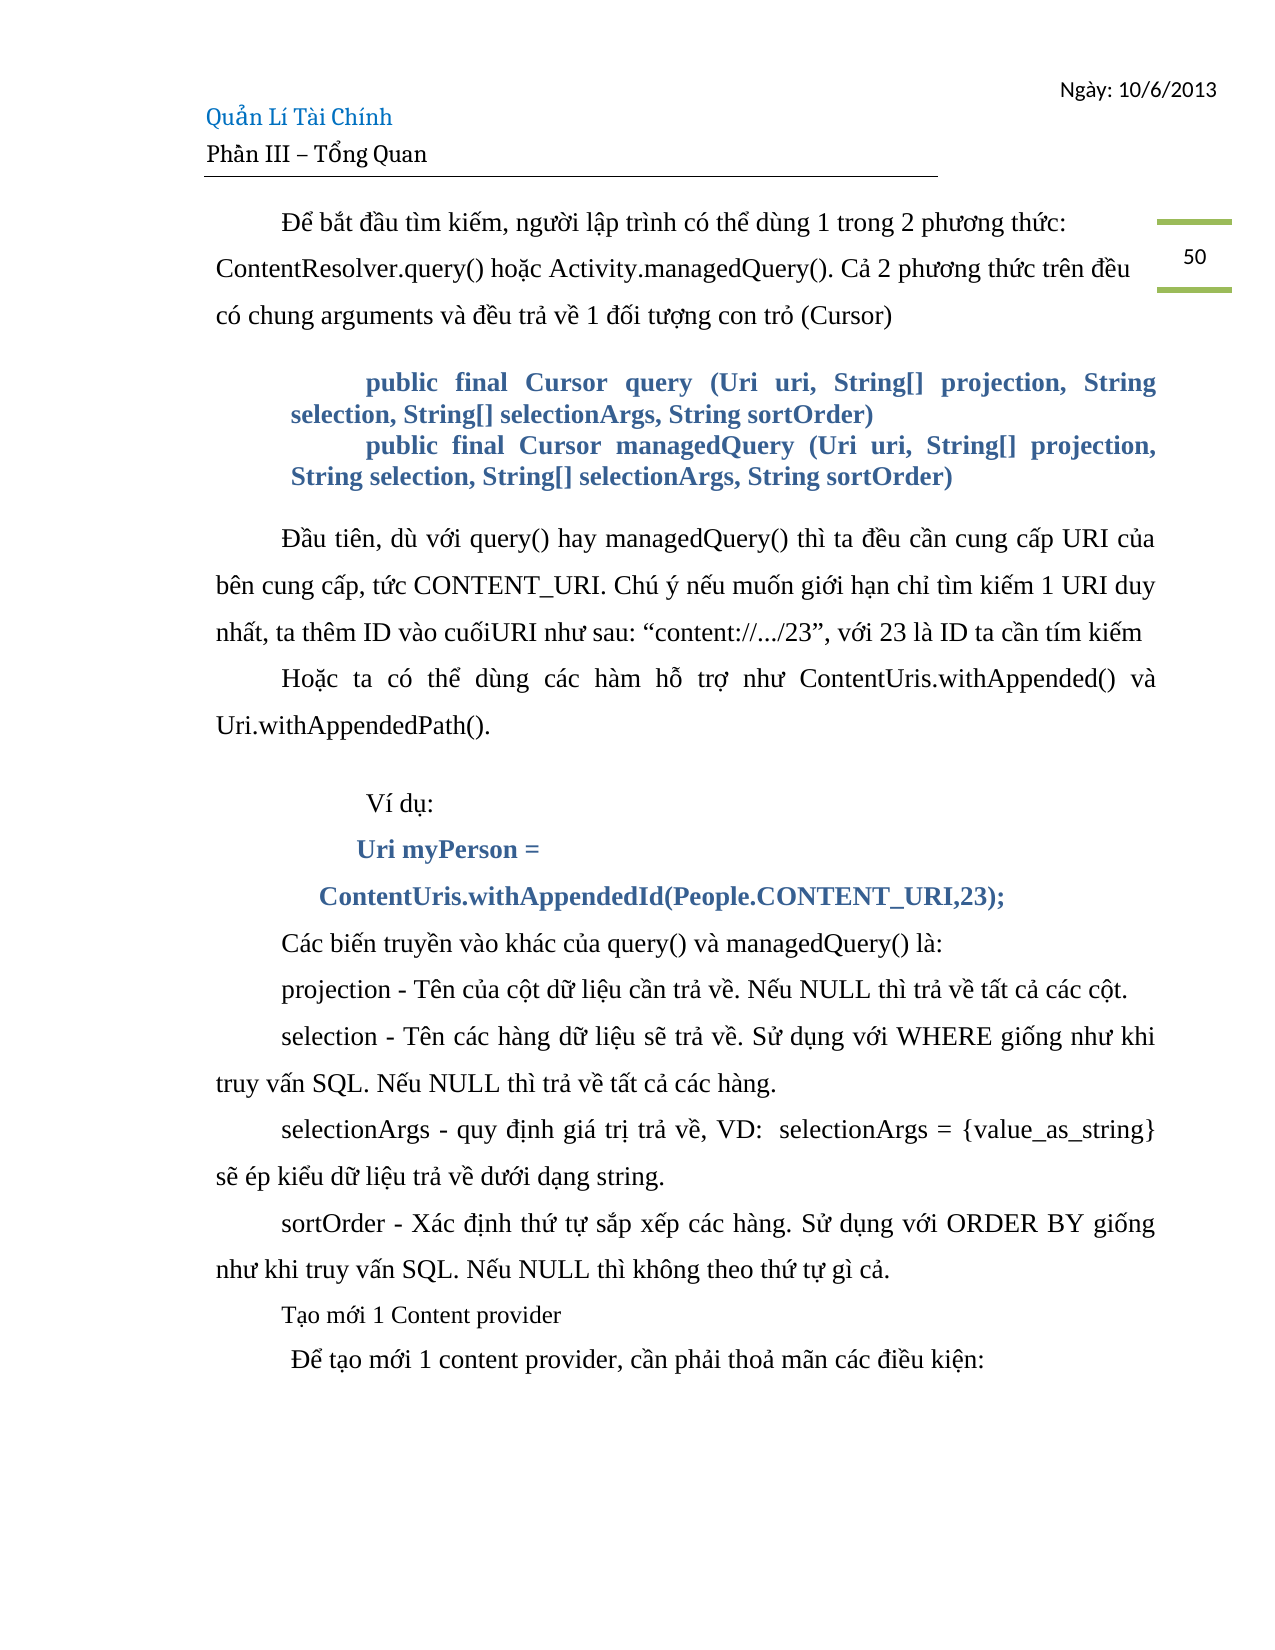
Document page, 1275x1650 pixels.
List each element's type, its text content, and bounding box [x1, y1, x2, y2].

text Đầu tiên, dù với query() hay managedQuery() thì ta đều cần cung cấp URI của bên cung cấp, tức CONTENT_URI. Chú ý nếu muốn giới hạn chỉ tìm kiếm 1 URI duy nhất, ta thêm ID vào cuốiURI như sau: “content://.../23”, với 23 là ID ta cần tím kiếm [216, 522, 1157, 647]
text Uri myPerson = ContentUris.withAppendedId(People.CONTENT_URI,23); [319, 833, 1157, 911]
text public final Cursor managedQuery (Uri uri, String[] projection, String selection, String[] selectionArgs, String sortOrder) [291, 429, 1157, 491]
text Để tạo mới 1 content provider, cần phải thoả mãn các điều kiện: [216, 1343, 1157, 1374]
text Tạo mới 1 Content provider [216, 1300, 1157, 1329]
text Để bắt đầu tìm kiếm, người lập trình có thể dùng 1 trong 2 phương thức: ContentResolver.query() hoặc Activity.managedQuery(). Cả 2 phương thức trên đều có chung arguments và đều trả về 1 đối tượng con trỏ (Cursor) [216, 206, 1157, 330]
text selectionArgs - quy định giá trị trả về, VD: selectionArgs = {value_as_string} sẽ ép kiểu dữ liệu trả về dưới dạng string. [216, 1113, 1157, 1191]
text selection - Tên các hàng dữ liệu sẽ trả về. Sử dụng với WHERE giống như khi truy vấn SQL. Nếu NULL thì trả về tất cả các hàng. [216, 1020, 1157, 1098]
text public final Cursor query (Uri uri, String[] projection, String selection, String[] selectionArgs, String sortOrder) [291, 367, 1157, 429]
text projection - Tên của cột dữ liệu cần trả về. Nếu NULL thì trả về tất cả các cột. [216, 973, 1157, 1004]
text Ví dụ: [291, 787, 1157, 818]
text sortOrder - Xác định thứ tự sắp xếp các hàng. Sử dụng với ORDER BY giống như khi truy vấn SQL. Nếu NULL thì không theo thứ tự gì cả. [216, 1207, 1157, 1284]
text Hoặc ta có thể dùng các hàm hỗ trợ như ContentUris.withAppended() và Uri.withAppendedPath(). [216, 662, 1157, 740]
text Các biến truyền vào khác của query() và managedQuery() là: [216, 927, 1157, 958]
